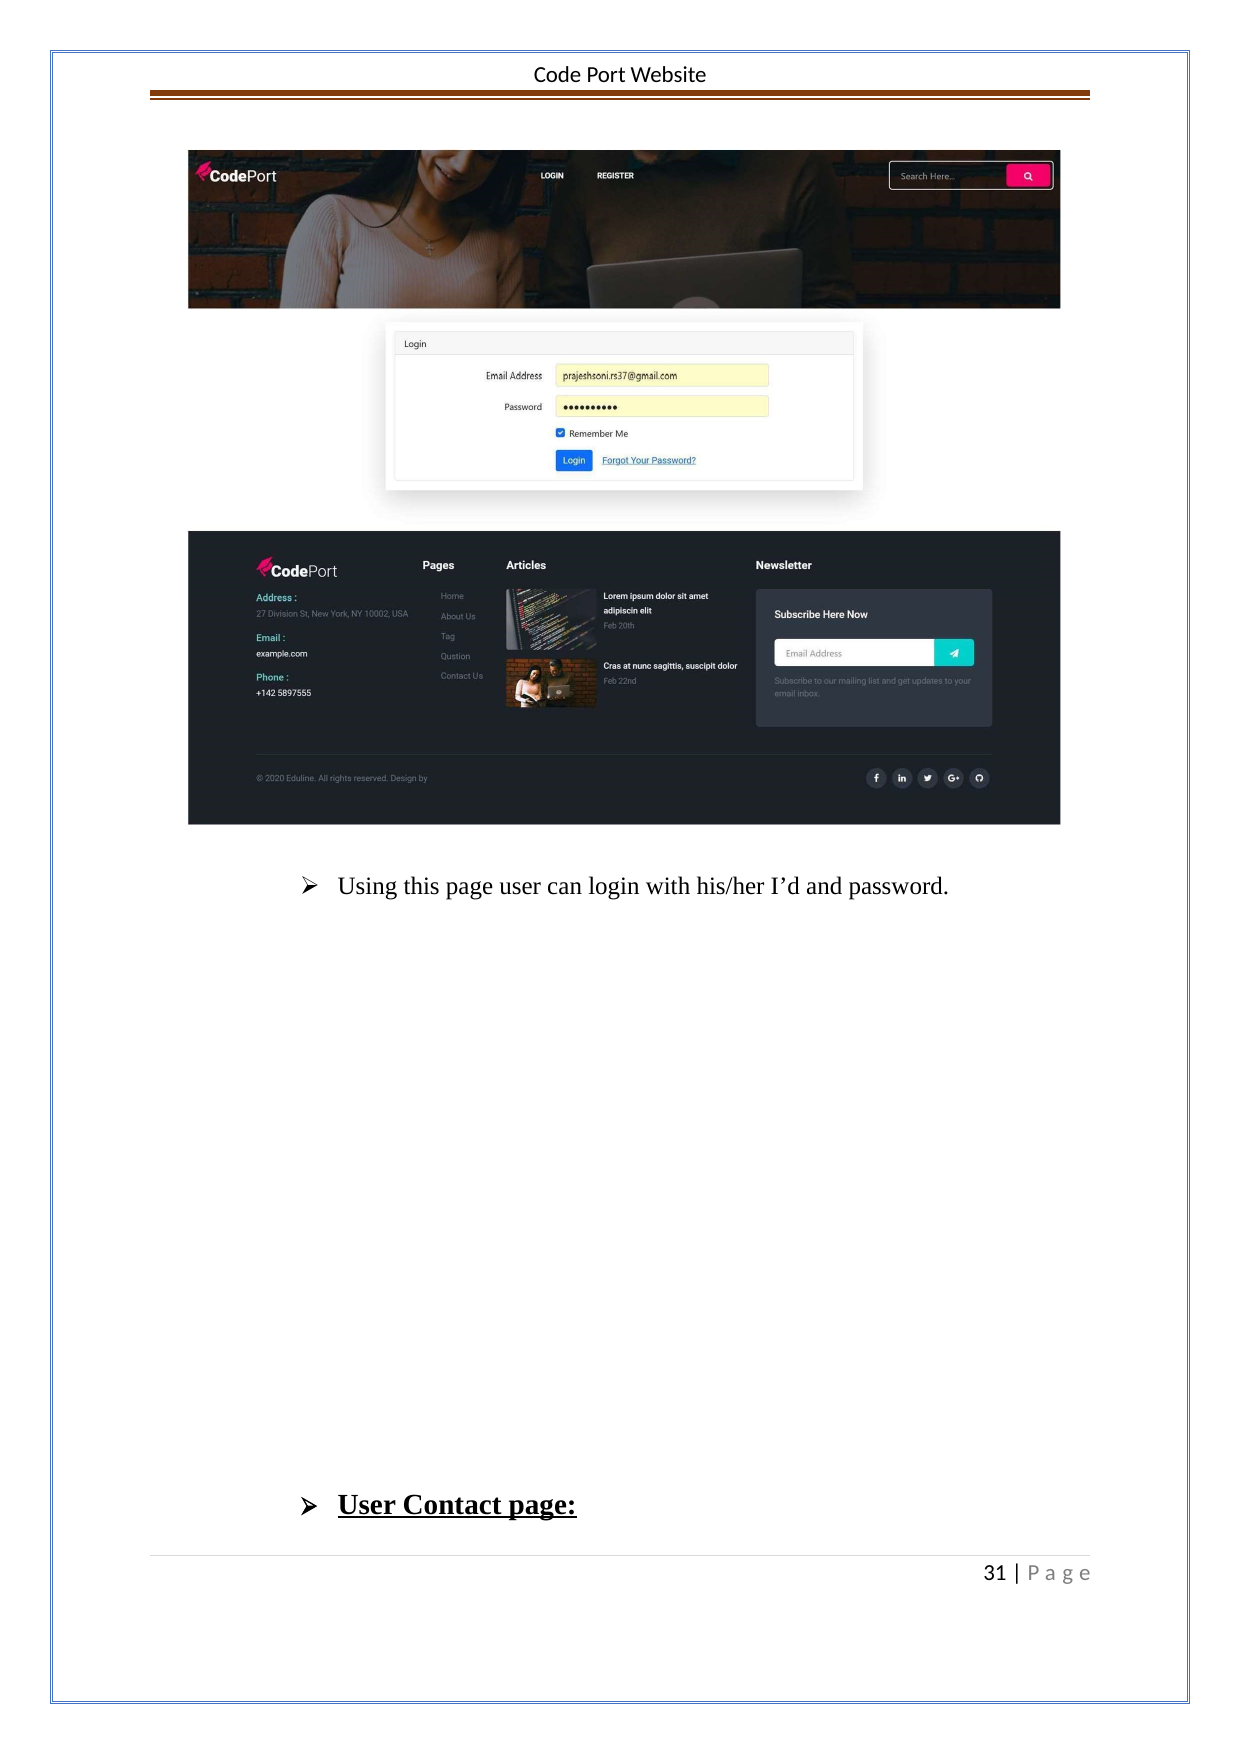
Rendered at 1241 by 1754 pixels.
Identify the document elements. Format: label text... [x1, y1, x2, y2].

picture [187, 149, 1061, 825]
list Using this page user can login with his/her I’d and password. [300, 871, 1090, 899]
list User Contact page: [300, 1487, 761, 1521]
